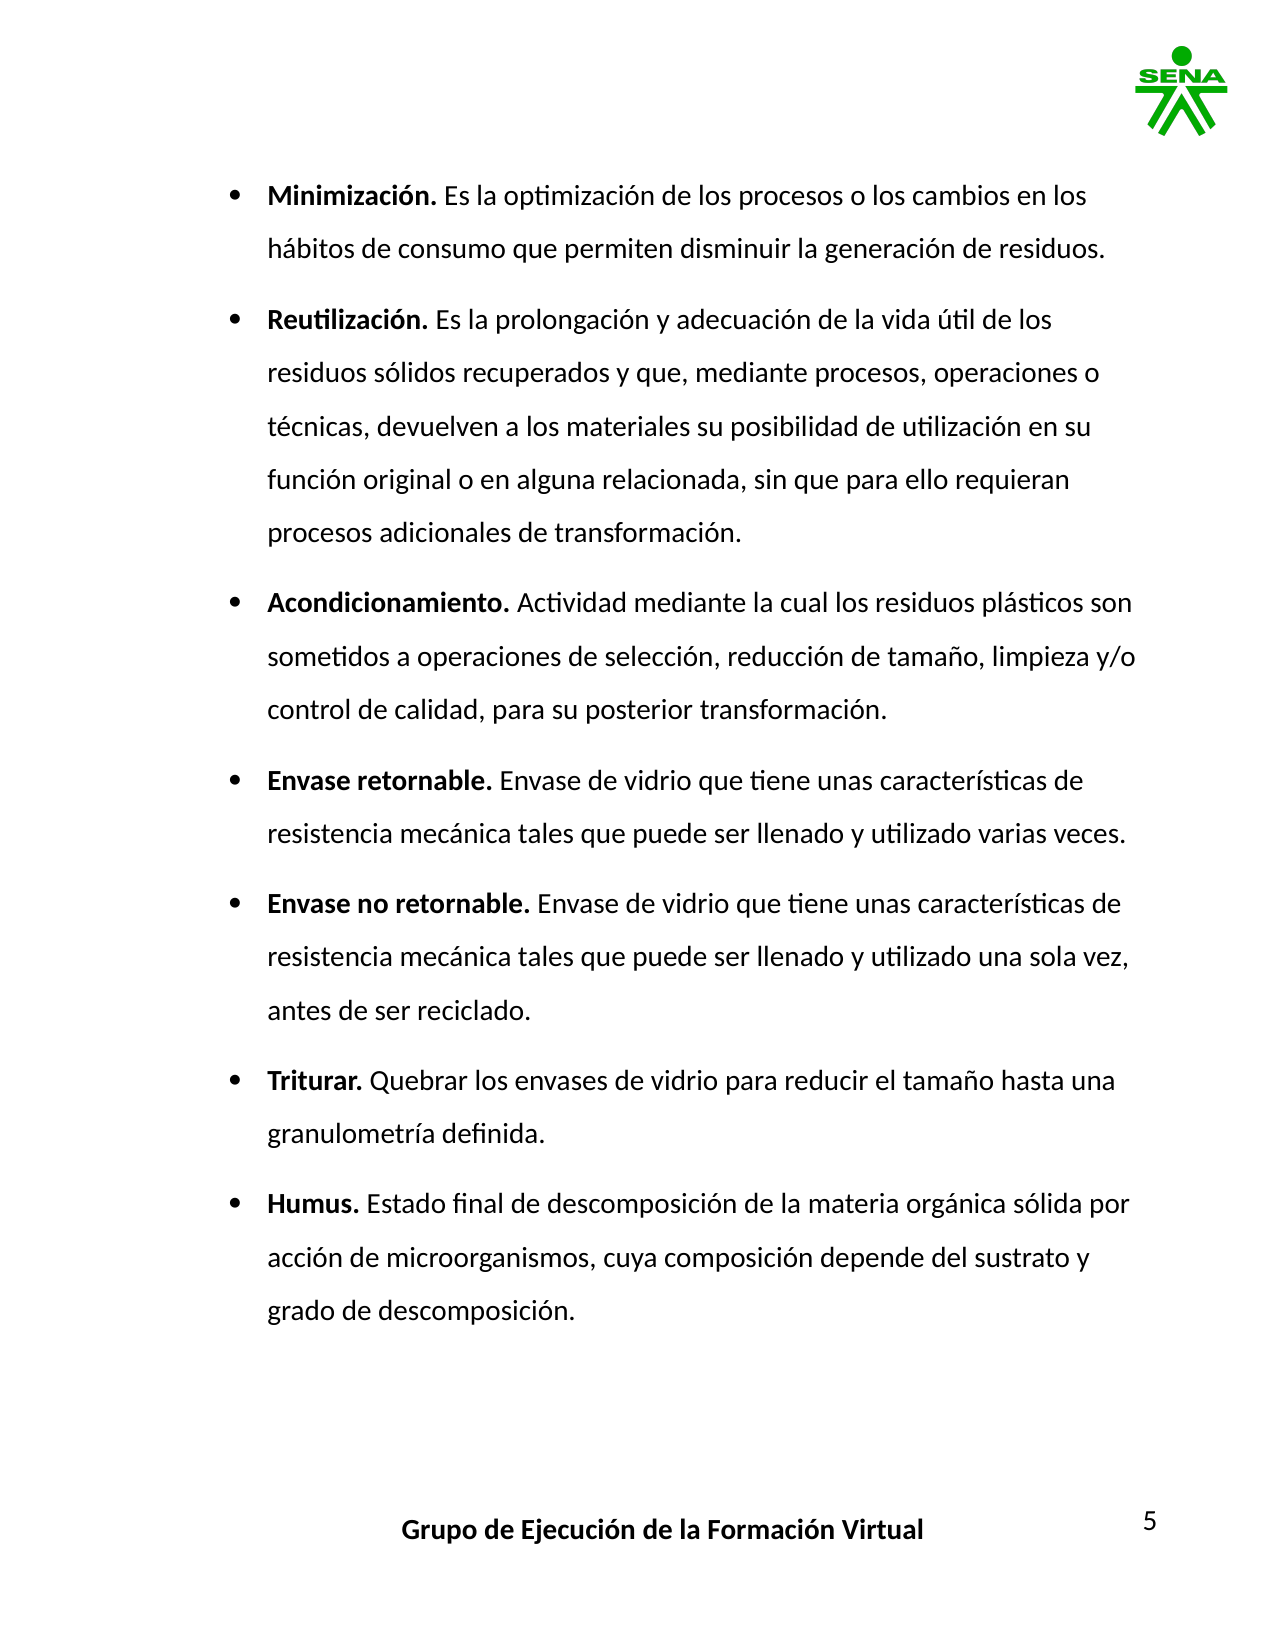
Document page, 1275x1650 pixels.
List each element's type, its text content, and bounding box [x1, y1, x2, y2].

list Minimización. Es la optimización de los procesos o los cambios en los hábitos de consumo que permiten disminuir la generación de residuos. [230, 177, 1157, 266]
list Triturar. Quebrar los envases de vidrio para reducir el tamaño hasta una granulometría definida. [230, 1062, 1157, 1151]
list Humus. Estado final de descomposición de la materia orgánica sólida por acción de microorganismos, cuya composición depende del sustrato y grado de descomposición. [230, 1186, 1157, 1328]
list Envase no retornable. Envase de vidrio que tiene unas características de resistencia mecánica tales que puede ser llenado y utilizado una sola vez, antes de ser reciclado. [230, 885, 1157, 1028]
list Envase retornable. Envase de vidrio que tiene unas características de resistencia mecánica tales que puede ser llenado y utilizado varias veces. [230, 762, 1157, 851]
list Acondicionamiento. Actividad mediante la cual los residuos plásticos son sometidos a operaciones de selección, reducción de tamaño, limpieza y/o control de calidad, para su posterior transformación. [230, 584, 1157, 727]
picture [1135, 46, 1228, 136]
list Reutilización. Es la prolongación y adecuación de la vida útil de los residuos sólidos recuperados y que, mediante procesos, operaciones o técnicas, devuelven a los materiales su posibilidad de utilización en su función original o en alguna relacionada, sin que para ello requieran procesos adicionales de transformación. [230, 301, 1157, 550]
